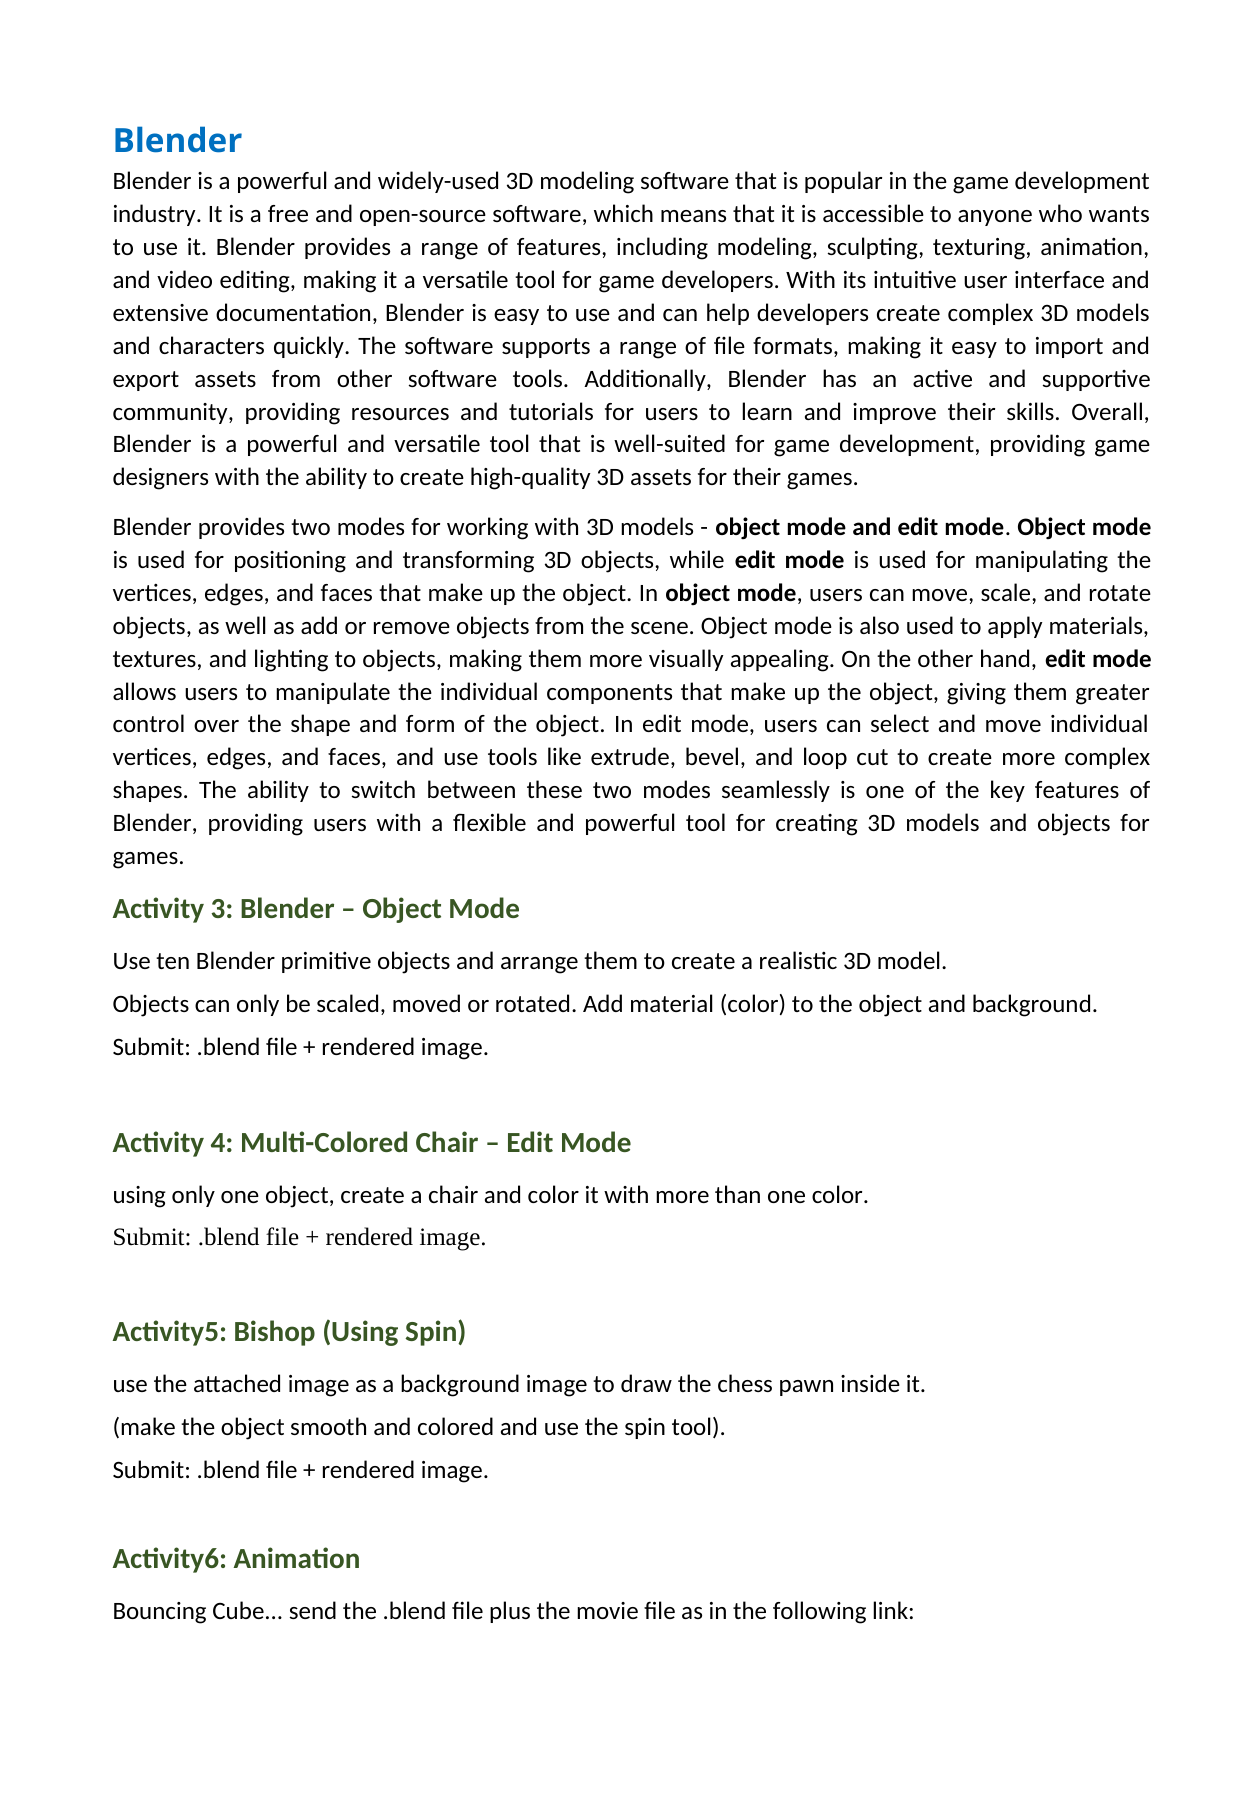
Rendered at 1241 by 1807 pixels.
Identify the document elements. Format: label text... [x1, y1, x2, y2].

text Bouncing Cube... send the .blend file plus the movie file as in the following link: [112, 1595, 1152, 1625]
text Activity5: Bishop (Using Spin) [112, 1313, 1152, 1348]
text Activity 4: Multi-Colored Chair – Edit Mode [112, 1124, 1152, 1159]
text Submit: .blend file + rendered image. [112, 1454, 1152, 1484]
text (make the object smooth and colored and use the spin tool). [112, 1411, 1152, 1441]
text Activity 3: Blender – Object Mode [112, 890, 1152, 926]
text using only one object, create a chair and color it with more than one color. [112, 1179, 1152, 1209]
text Objects can only be scaled, moved or rotated. Add material (color) to the object and background. [112, 988, 1152, 1018]
text Blender is a powerful and widely-used 3D modeling software that is popular in the game development industry. It is a free and open-source software, which means that it is accessible to anyone who wants to use it. Blender provides a range of features, including modeling, sculpting, texturing, animation, and video editing, making it a versatile tool for game developers. With its intuitive user interface and extensive documentation, Blender is easy to use and can help developers create complex 3D models and characters quickly. The software supports a range of file formats, making it easy to import and export assets from other software tools. Additionally, Blender has an active and supportive community, providing resources and tutorials for users to learn and improve their skills. Overall, Blender is a powerful and versatile tool that is well-suited for game development, providing game designers with the ability to create high-quality 3D assets for their games. [112, 165, 1152, 492]
text Submit: .blend file + rendered image. [112, 1031, 1152, 1062]
subtitle Blender [112, 116, 1152, 162]
text Use ten Blender primitive objects and arrange them to create a realistic 3D model. [112, 945, 1152, 976]
text Submit: .blend file + rendered image. [112, 1222, 1152, 1251]
text Blender provides two modes for working with 3D models - object mode and edit mode. Object mode is used for positioning and transforming 3D objects, while edit mode is used for manipulating the vertices, edges, and faces that make up the object. In object mode, users can move, scale, and rotate objects, as well as add or remove objects from the scene. Object mode is also used to apply materials, textures, and lighting to objects, making them more visually appealing. On the other hand, edit mode allows users to manipulate the individual components that make up the object, giving them greater control over the shape and form of the object. In edit mode, users can select and move individual vertices, edges, and faces, and use tools like extrude, bevel, and loop cut to create more complex shapes. The ability to switch between these two modes seamlessly is one of the key features of Blender, providing users with a flexible and powerful tool for creating 3D models and objects for games. [112, 511, 1152, 871]
text Activity6: Animation [112, 1540, 1152, 1575]
text use the attached image as a background image to draw the chess pawn inside it. [112, 1368, 1152, 1398]
